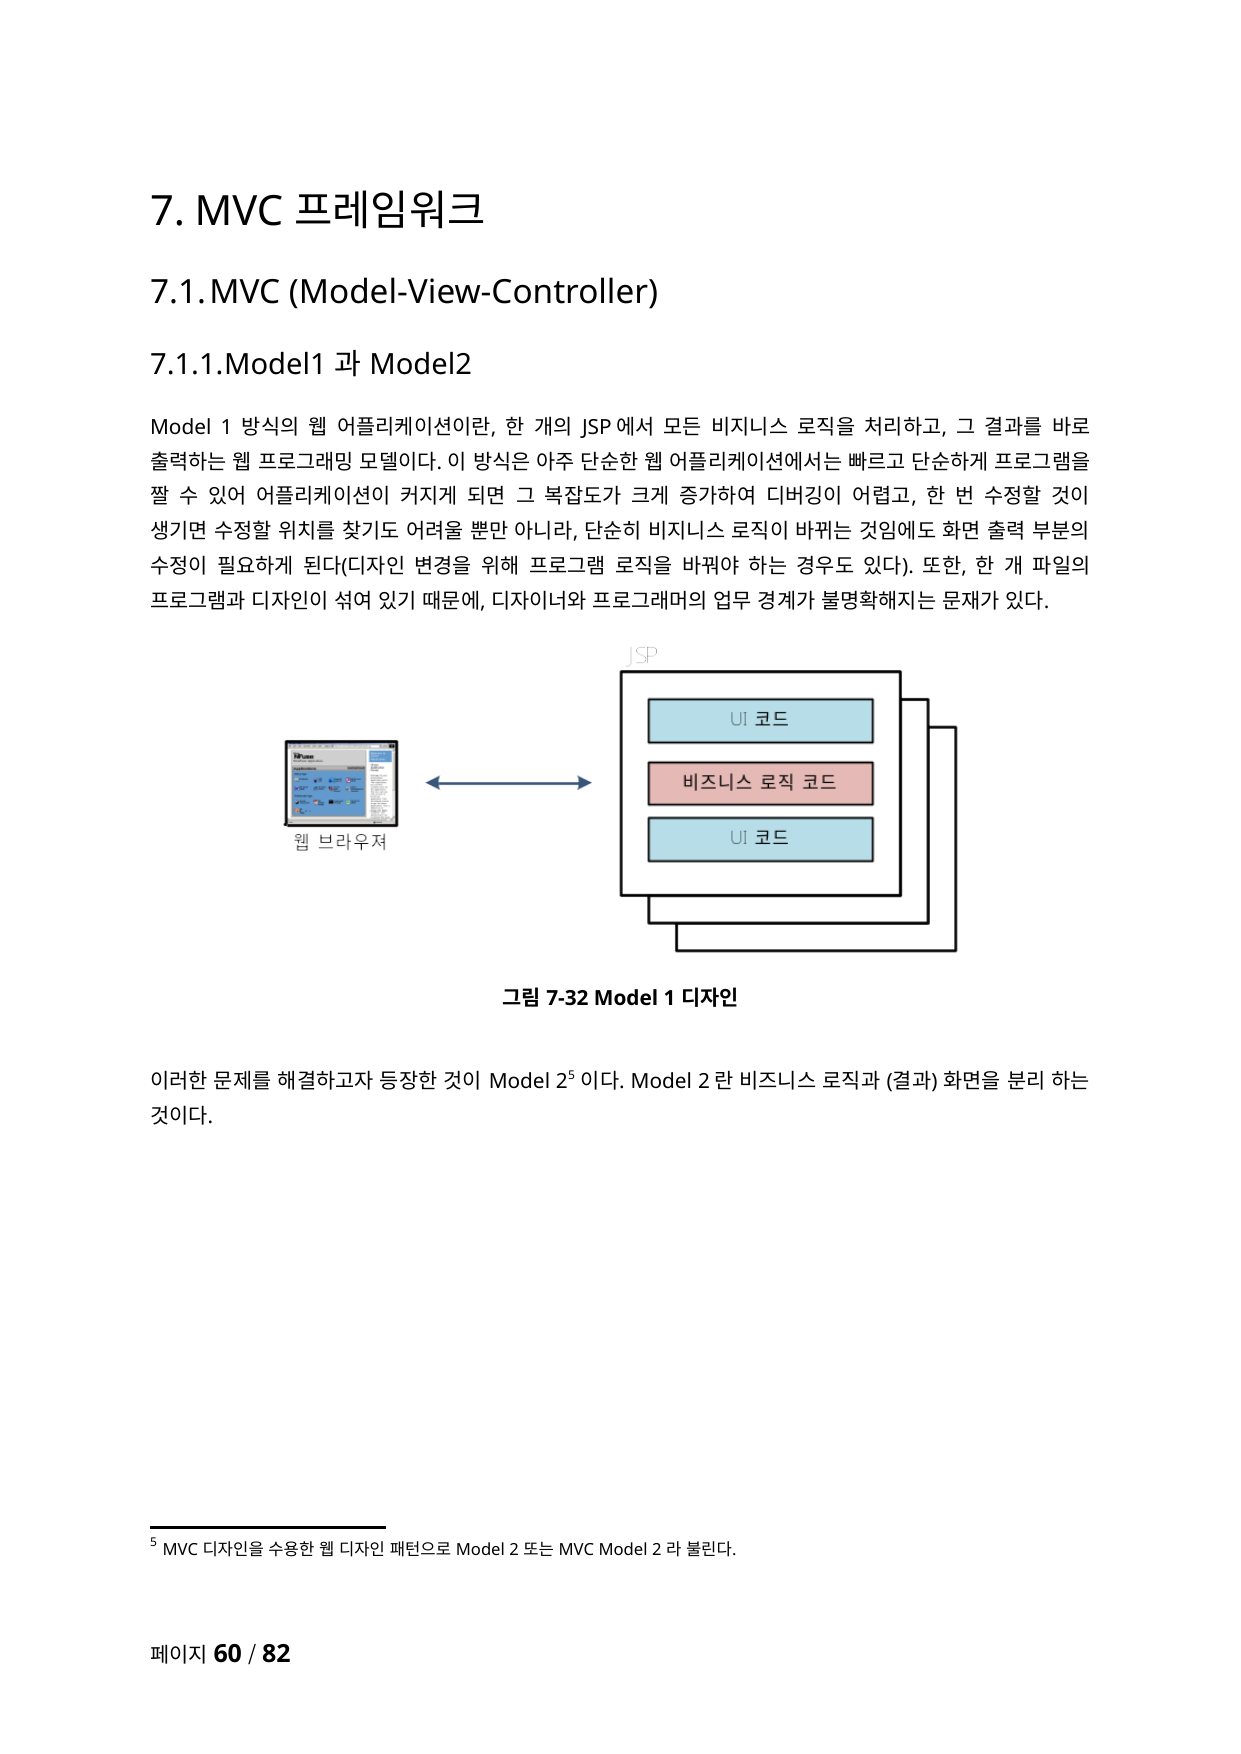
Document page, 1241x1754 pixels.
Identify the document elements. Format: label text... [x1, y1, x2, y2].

text 그림 - Model 1 디자인 [150, 981, 1090, 1011]
text 이러한 문제를 해결하고자 등장한 것이 Model 2 이다. Model 2란 비즈니스 로직과 (결과) 화면을 분리 하는 것이다. [150, 1064, 1090, 1130]
subtitle MVC 프레임워크 [150, 177, 1090, 238]
text Model 1 방식의 웹 어플리케이션이란, 한 개의 JSP에서 모든 비지니스 로직을 처리하고, 그 결과를 바로 출력하는 웹 프로그래밍 모델이다. 이 방식은 아주 단순한 웹 어플리케이션에서는 빠르고 단순하게 프로그램을 짤 수 있어 어플리케이션이 커지게 되면 그 복잡도가 크게 증가하여 디버깅이 어렵고, 한 번 수정할 것이 생기면 수정할 위치를 찾기도 어려울 뿐만 아니라, 단순히 비지니스 로직이 바뀌는 것임에도 화면 출력 부분의 수정이 필요하게 된다(디자인 변경을 위해 프로그램 로직을 바꿔야 하는 경우도 있다). 또한, 한 개 파일의 프로그램과 디자인이 섞여 있기 때문에, 디자이너와 프로그래머의 업무 경계가 불명확해지는 문재가 있다. [150, 410, 1090, 614]
subtitle MVC (Model-View-Controller) [150, 268, 1090, 313]
subtitle Model1 과 Model2 [150, 341, 1090, 383]
